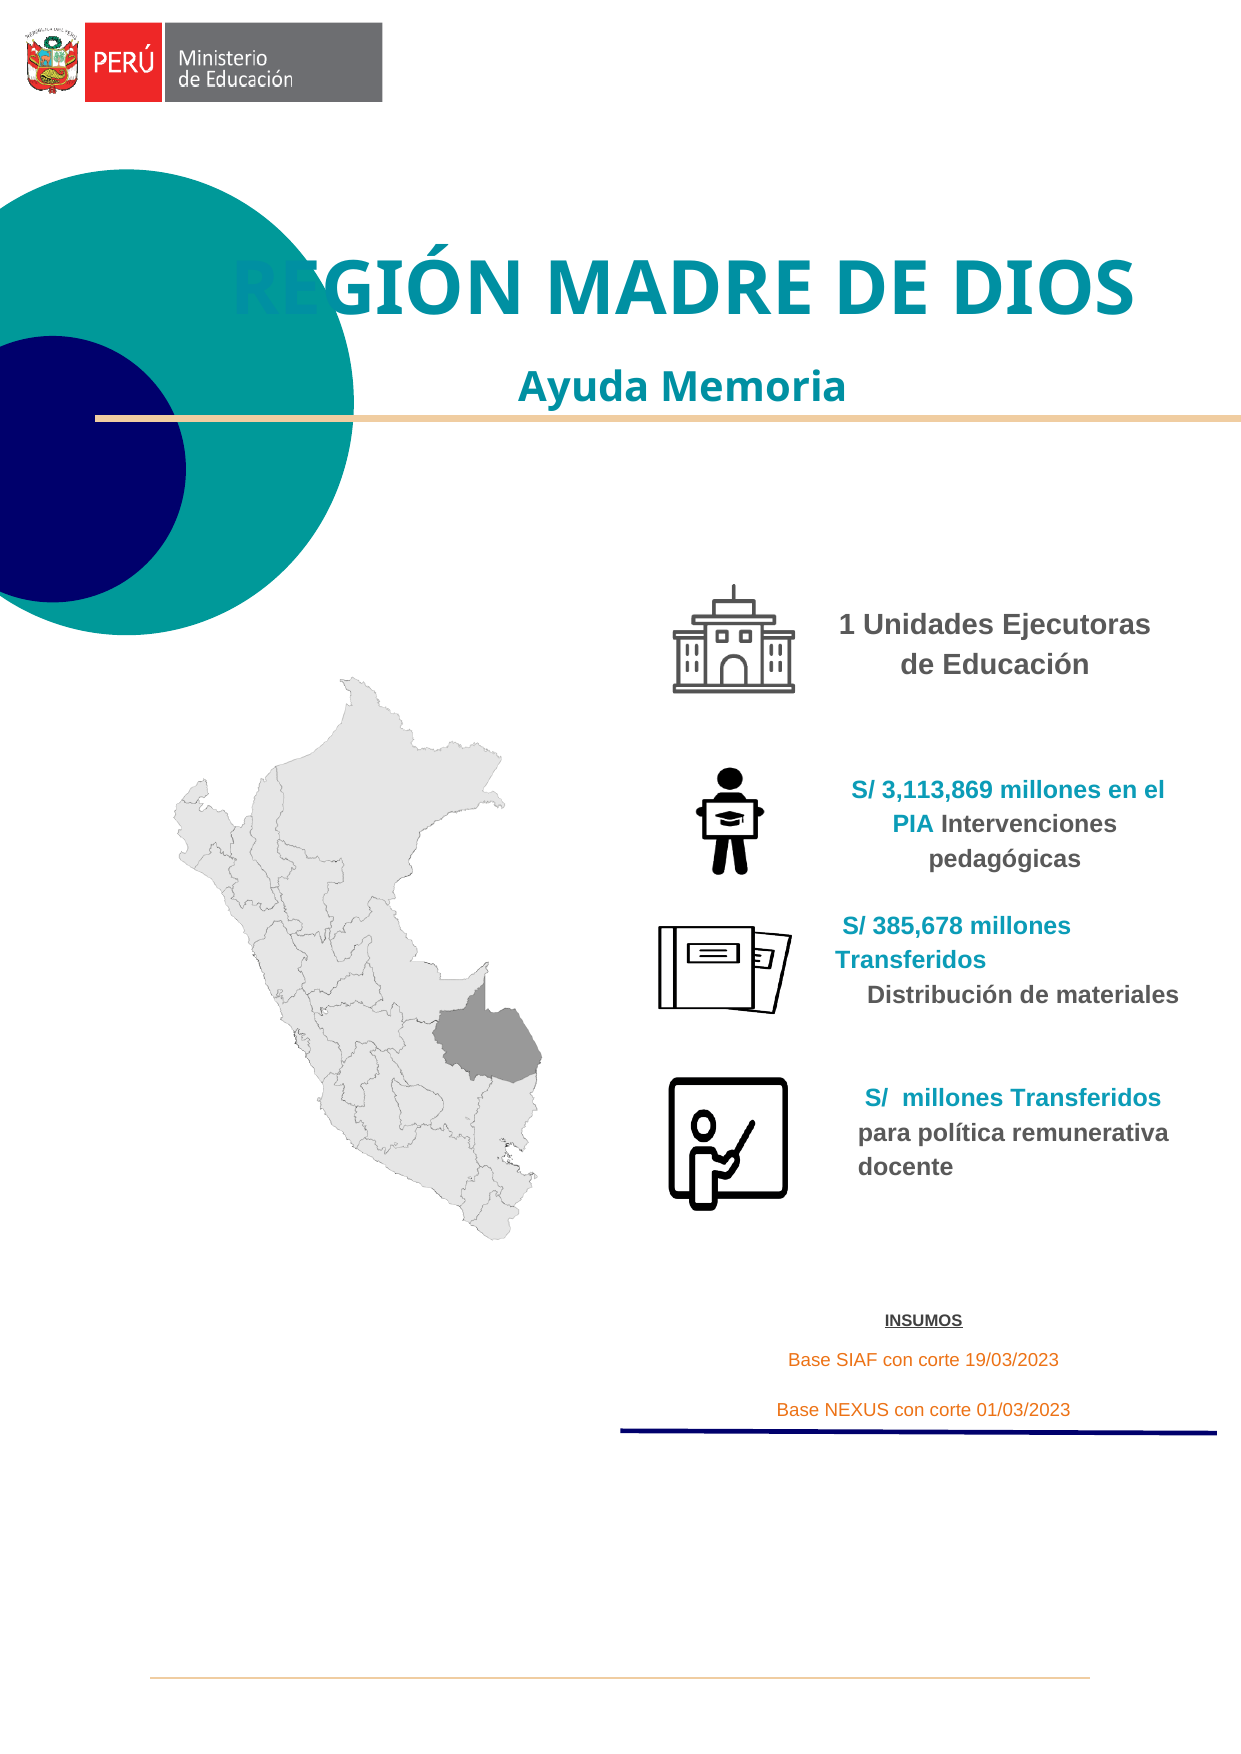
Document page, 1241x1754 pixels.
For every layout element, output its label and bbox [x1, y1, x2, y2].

picture [150, 675, 586, 1255]
picture [664, 749, 793, 894]
picture [646, 1045, 801, 1227]
picture [21, 28, 81, 98]
picture [179, 50, 292, 87]
picture [617, 913, 816, 1021]
